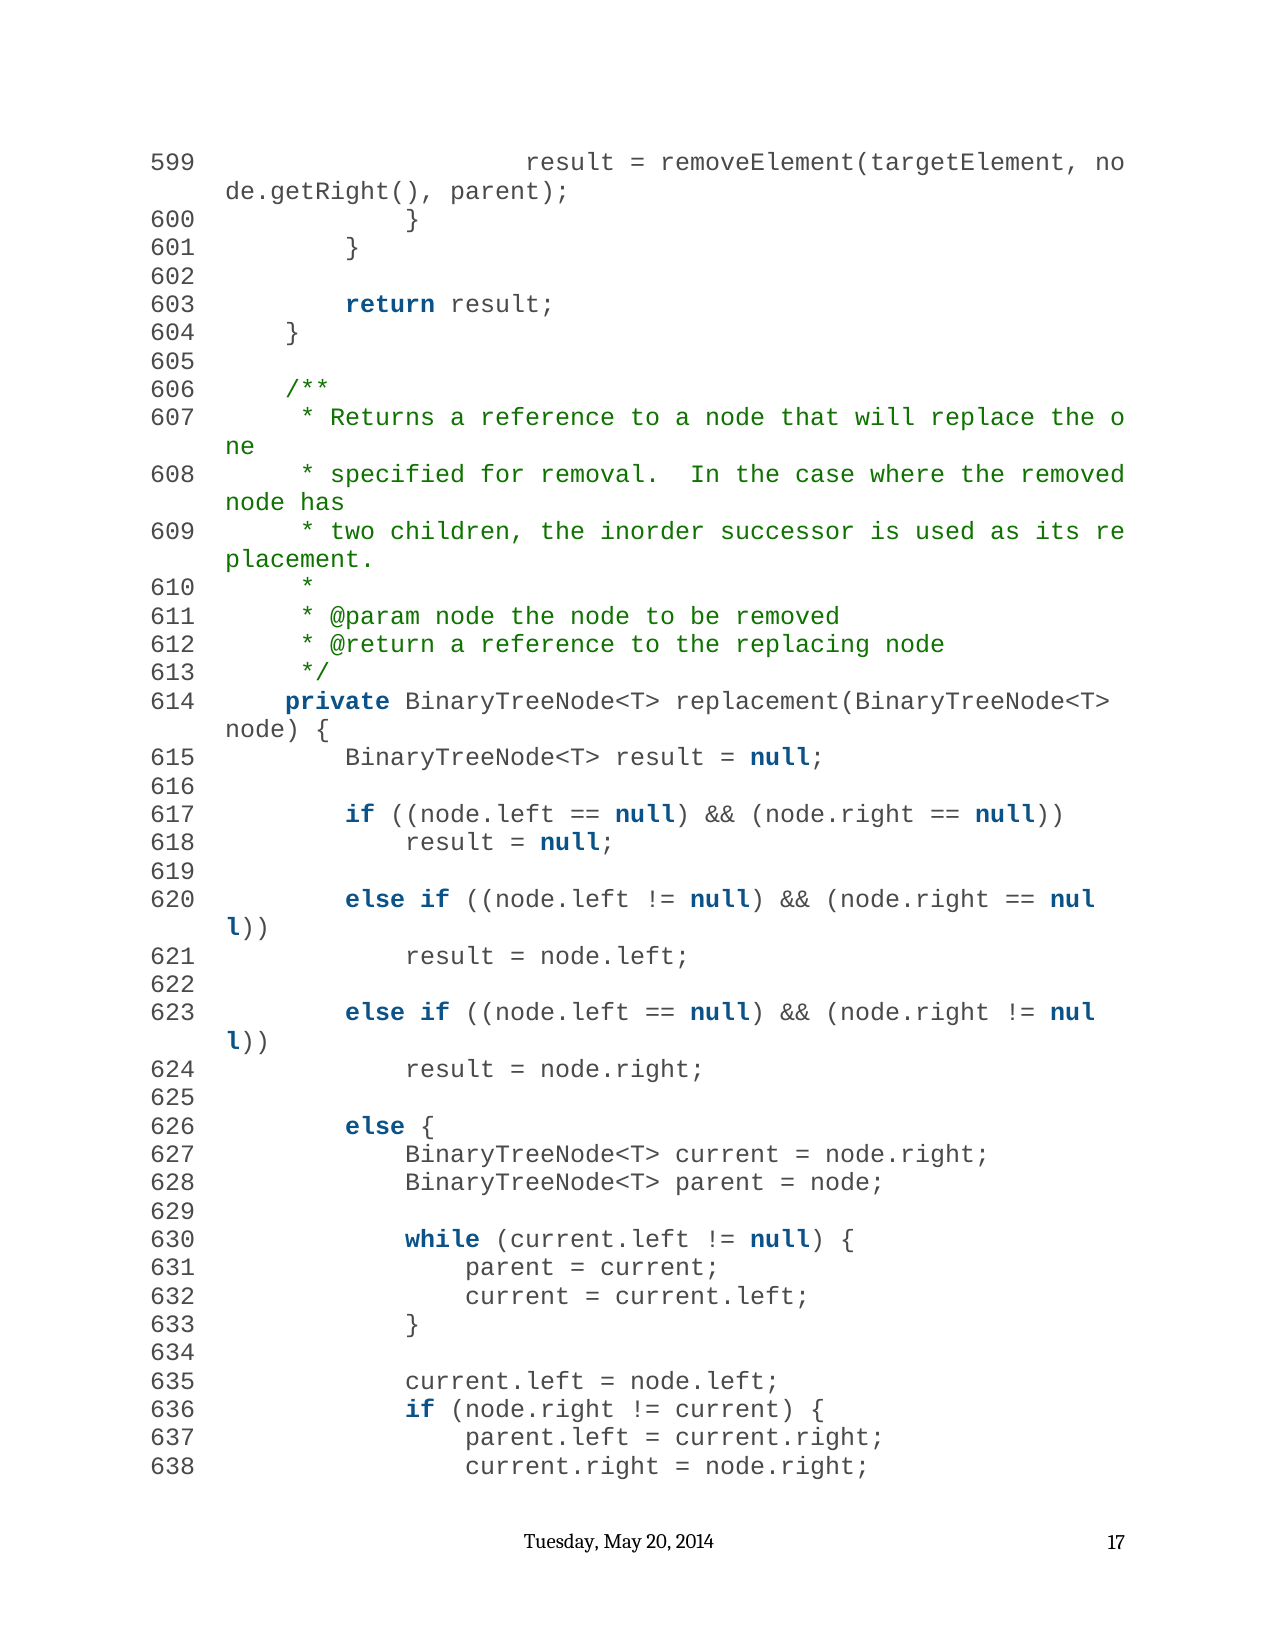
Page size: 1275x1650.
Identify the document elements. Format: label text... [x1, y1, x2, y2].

list else if ((node.left != null) && (node.right == null)) [150, 887, 1125, 943]
list * two children, the inorder successor is used as its replacement. [150, 518, 1125, 575]
list * specified for removal. In the case where the removed node has [150, 462, 1125, 518]
list current.left = node.left; [150, 1368, 1125, 1397]
list * @param node the node to be removed [150, 603, 1125, 632]
list result = node.left; [150, 943, 1125, 972]
list if ((node.left == null) && (node.right == null)) [150, 802, 1125, 830]
list current = current.left; [150, 1283, 1125, 1312]
list } [150, 1312, 1125, 1340]
list while (current.left != null) { [150, 1227, 1125, 1255]
list * [150, 575, 1125, 603]
list BinaryTreeNode<T> result = null; [150, 745, 1125, 773]
list } [150, 320, 1125, 348]
list parent.left = current.right; [150, 1425, 1125, 1453]
list * @return a reference to the replacing node [150, 632, 1125, 660]
list * Returns a reference to a node that will replace the one [150, 405, 1125, 462]
list /** [150, 377, 1125, 405]
list result = node.right; [150, 1057, 1125, 1085]
list return result; [150, 292, 1125, 320]
list if (node.right != current) { [150, 1397, 1125, 1425]
list } [150, 207, 1125, 235]
list else if ((node.left == null) && (node.right != null)) [150, 1000, 1125, 1057]
list current.right = node.right; [150, 1453, 1125, 1482]
list else { [150, 1113, 1125, 1142]
list private BinaryTreeNode<T> replacement(BinaryTreeNode<T> node) { [150, 688, 1125, 745]
list */ [150, 660, 1125, 688]
list parent = current; [150, 1255, 1125, 1283]
list BinaryTreeNode<T> current = node.right; [150, 1142, 1125, 1170]
list BinaryTreeNode<T> parent = node; [150, 1170, 1125, 1198]
list } [150, 235, 1125, 263]
list result = removeElement(targetElement, node.getRight(), parent); [150, 150, 1125, 207]
list result = null; [150, 830, 1125, 858]
